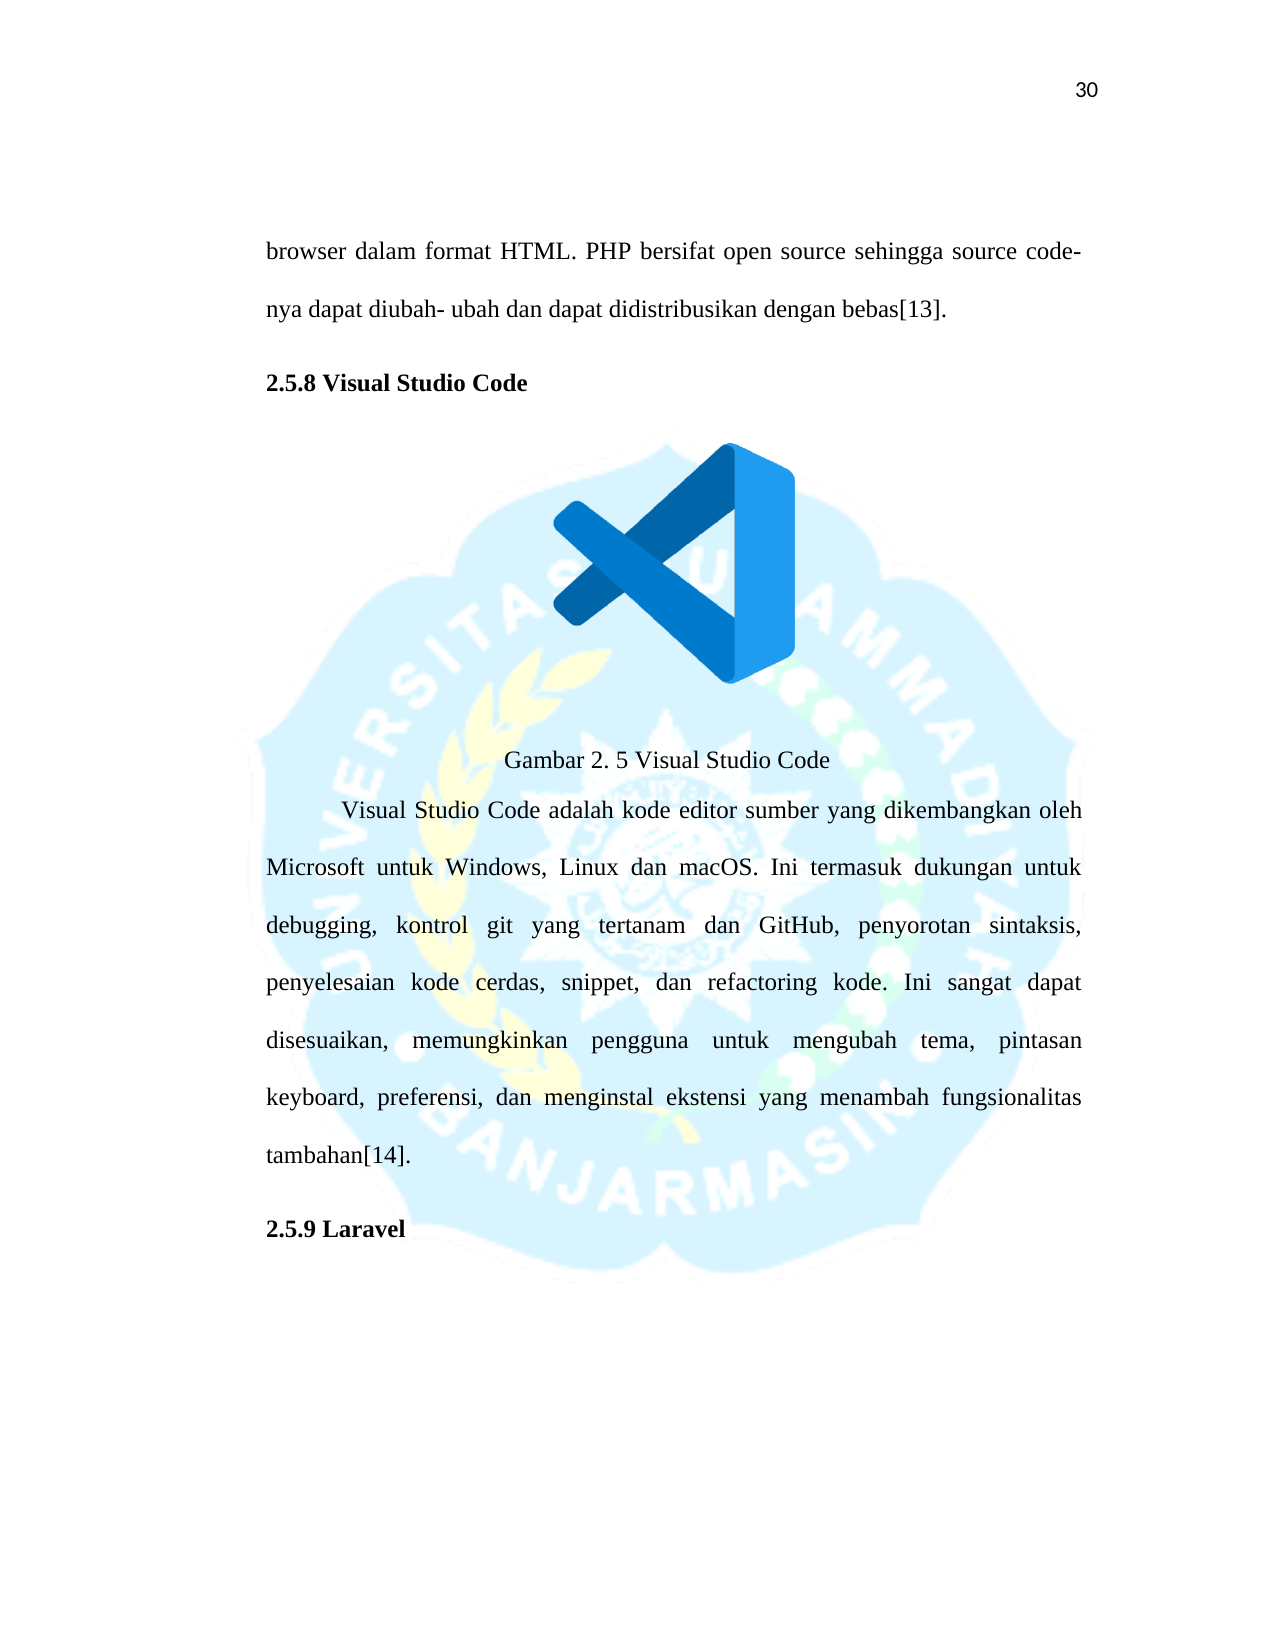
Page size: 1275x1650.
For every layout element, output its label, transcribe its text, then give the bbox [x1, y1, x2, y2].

text Visual Studio Code adalah kode editor sumber yang dikembangkan oleh Microsoft untuk Windows, Linux dan macOS. Ini termasuk dukungan untuk debugging, kontrol git yang tertanam dan GitHub, penyorotan sintaksis, penyelesaian kode cerdas, snippet, dan refactoring kode. Ini sangat dapat disesuaikan, memungkinkan pengguna untuk mengubah tema, pintasan keyboard, preferensi, dan menginstal ekstensi yang menambah fungsionalitas tambahan[14]. [266, 795, 1083, 1168]
text Gambar 2. 5 Visual Studio Code [236, 745, 1098, 774]
subtitle 2.5.8 Visual Studio Code [266, 368, 1083, 397]
subtitle 2.5.9 Laravel [266, 1214, 1083, 1243]
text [266, 236, 1083, 322]
picture [536, 425, 812, 701]
